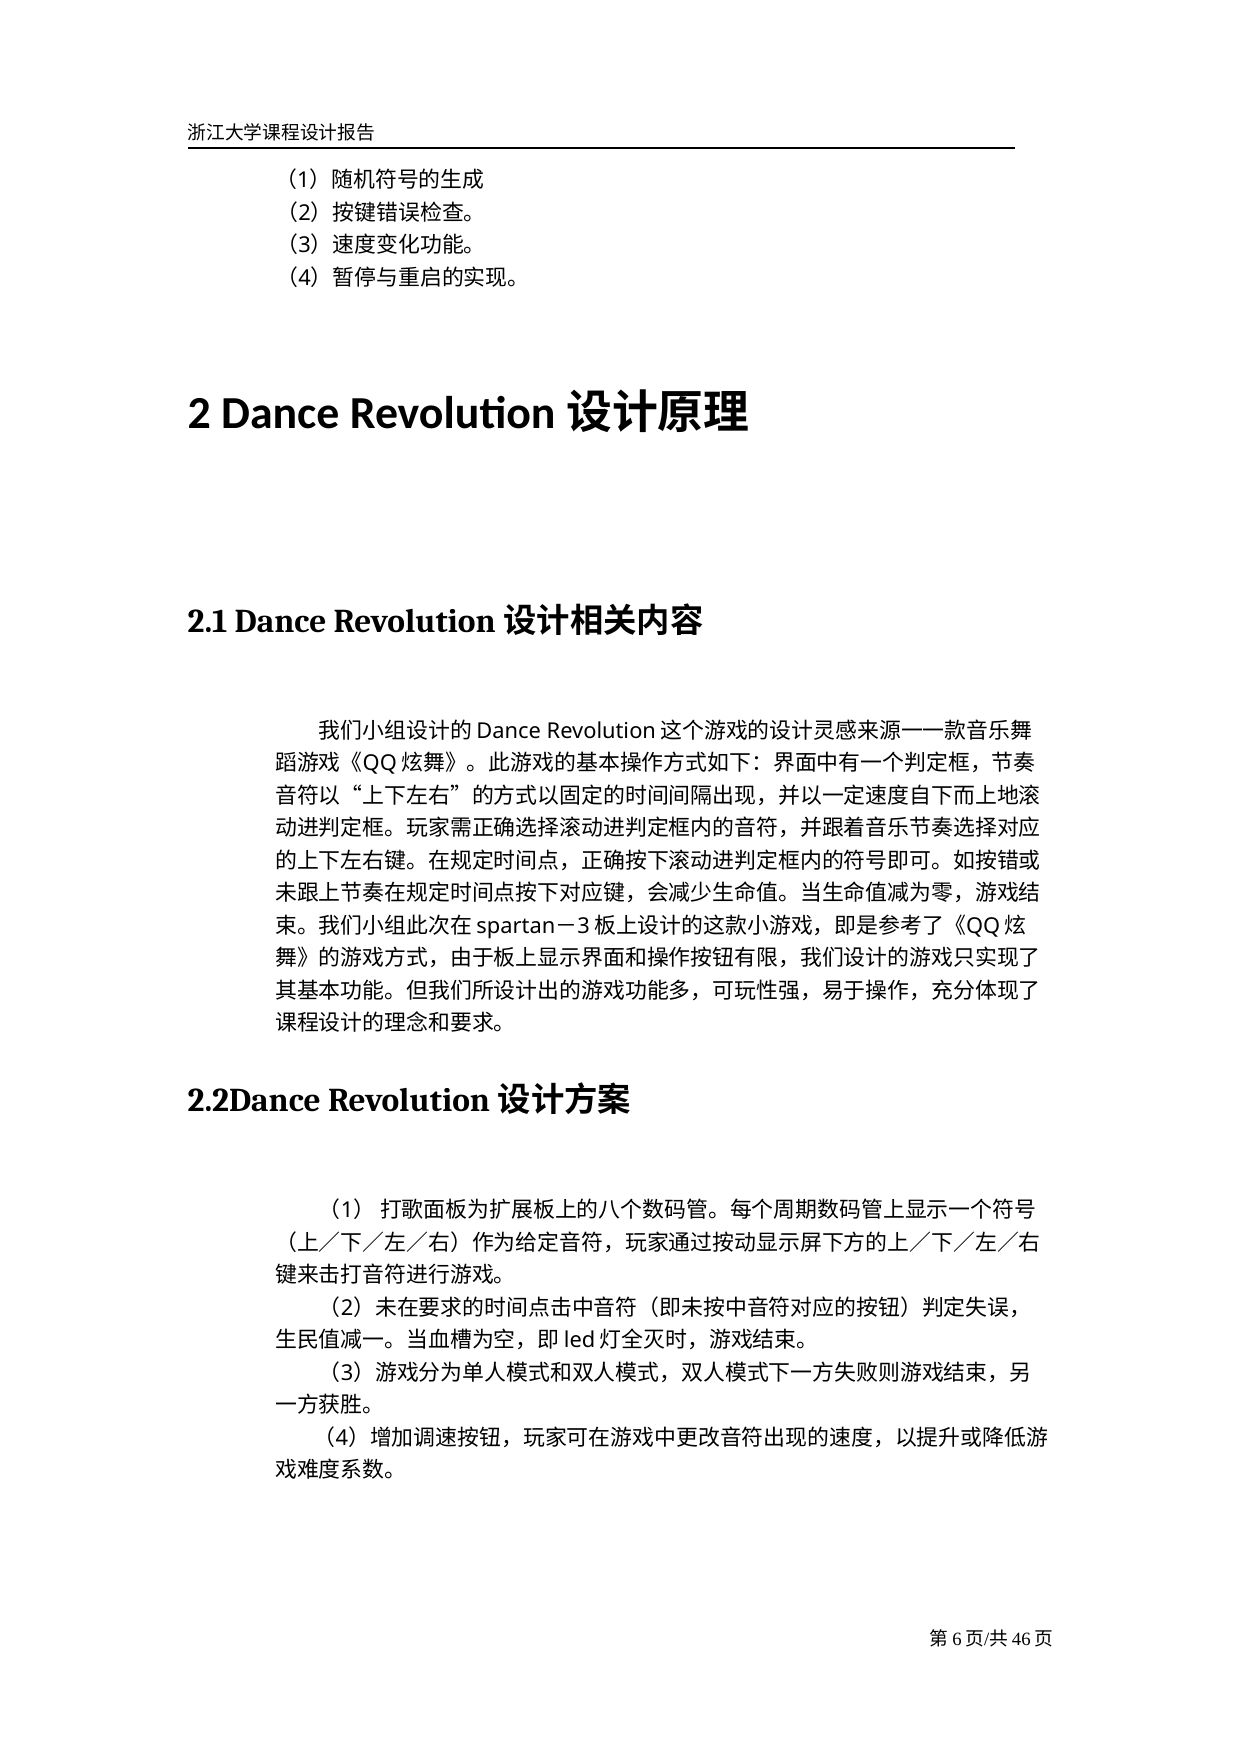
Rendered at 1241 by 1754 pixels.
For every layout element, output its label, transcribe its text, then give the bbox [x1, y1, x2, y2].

list 我们小组设计的Dance Revolution这个游戏的设计灵感来源一一款音乐舞蹈游戏《QQ炫舞》。此游戏的基本操作方式如下：界面中有一个判定框，节奏音符以“上下左右”的方式以固定的时间间隔出现，并以一定速度自下而上地滚动进判定框。玩家需正确选择滚动进判定框内的音符，并跟着音乐节奏选择对应的上下左右键。在规定时间点，正确按下滚动进判定框内的符号即可。如按错或未跟上节奏在规定时间点按下对应键，会减少生命值。当生命值减为零，游戏结束。我们小组此次在spartan－3板上设计的这款小游戏，即是参考了《QQ炫舞》的游戏方式，由于板上显示界面和操作按钮有限，我们设计的游戏只实现了其基本功能。但我们所设计出的游戏功能多，可玩性强，易于操作，充分体现了课程设计的理念和要求。 [275, 712, 1053, 1037]
subtitle 2.2Dance Revolution 设计方案 [187, 1064, 1053, 1129]
list （2）未在要求的时间点击中音符（即未按中音符对应的按钮）判定失误，生民值减一。当血槽为空，即led灯全灭时，游戏结束。 [275, 1289, 1053, 1354]
text （1）随机符号的生成 [187, 162, 1053, 194]
subtitle 2 Dance Revolution 设计原理 [187, 360, 1053, 457]
list （1） 打歌面板为扩展板上的八个数码管。每个周期数码管上显示一个符号（上／下／左／右）作为给定音符，玩家通过按动显示屏下方的上／下／左／右键来击打音符进行游戏。 [275, 1192, 1053, 1289]
list （3）速度变化功能。 [232, 227, 1053, 259]
list （4）增加调速按钮，玩家可在游戏中更改音符出现的速度，以提升或降低游戏难度系数。 [275, 1419, 1053, 1484]
subtitle 2.1 Dance Revolution 设计相关内容 [187, 585, 1053, 650]
list （4）暂停与重启的实现。 [232, 259, 1053, 292]
list （3）游戏分为单人模式和双人模式，双人模式下一方失败则游戏结束，另一方获胜。 [275, 1354, 1053, 1419]
list （2）按键错误检查。 [232, 194, 1053, 227]
